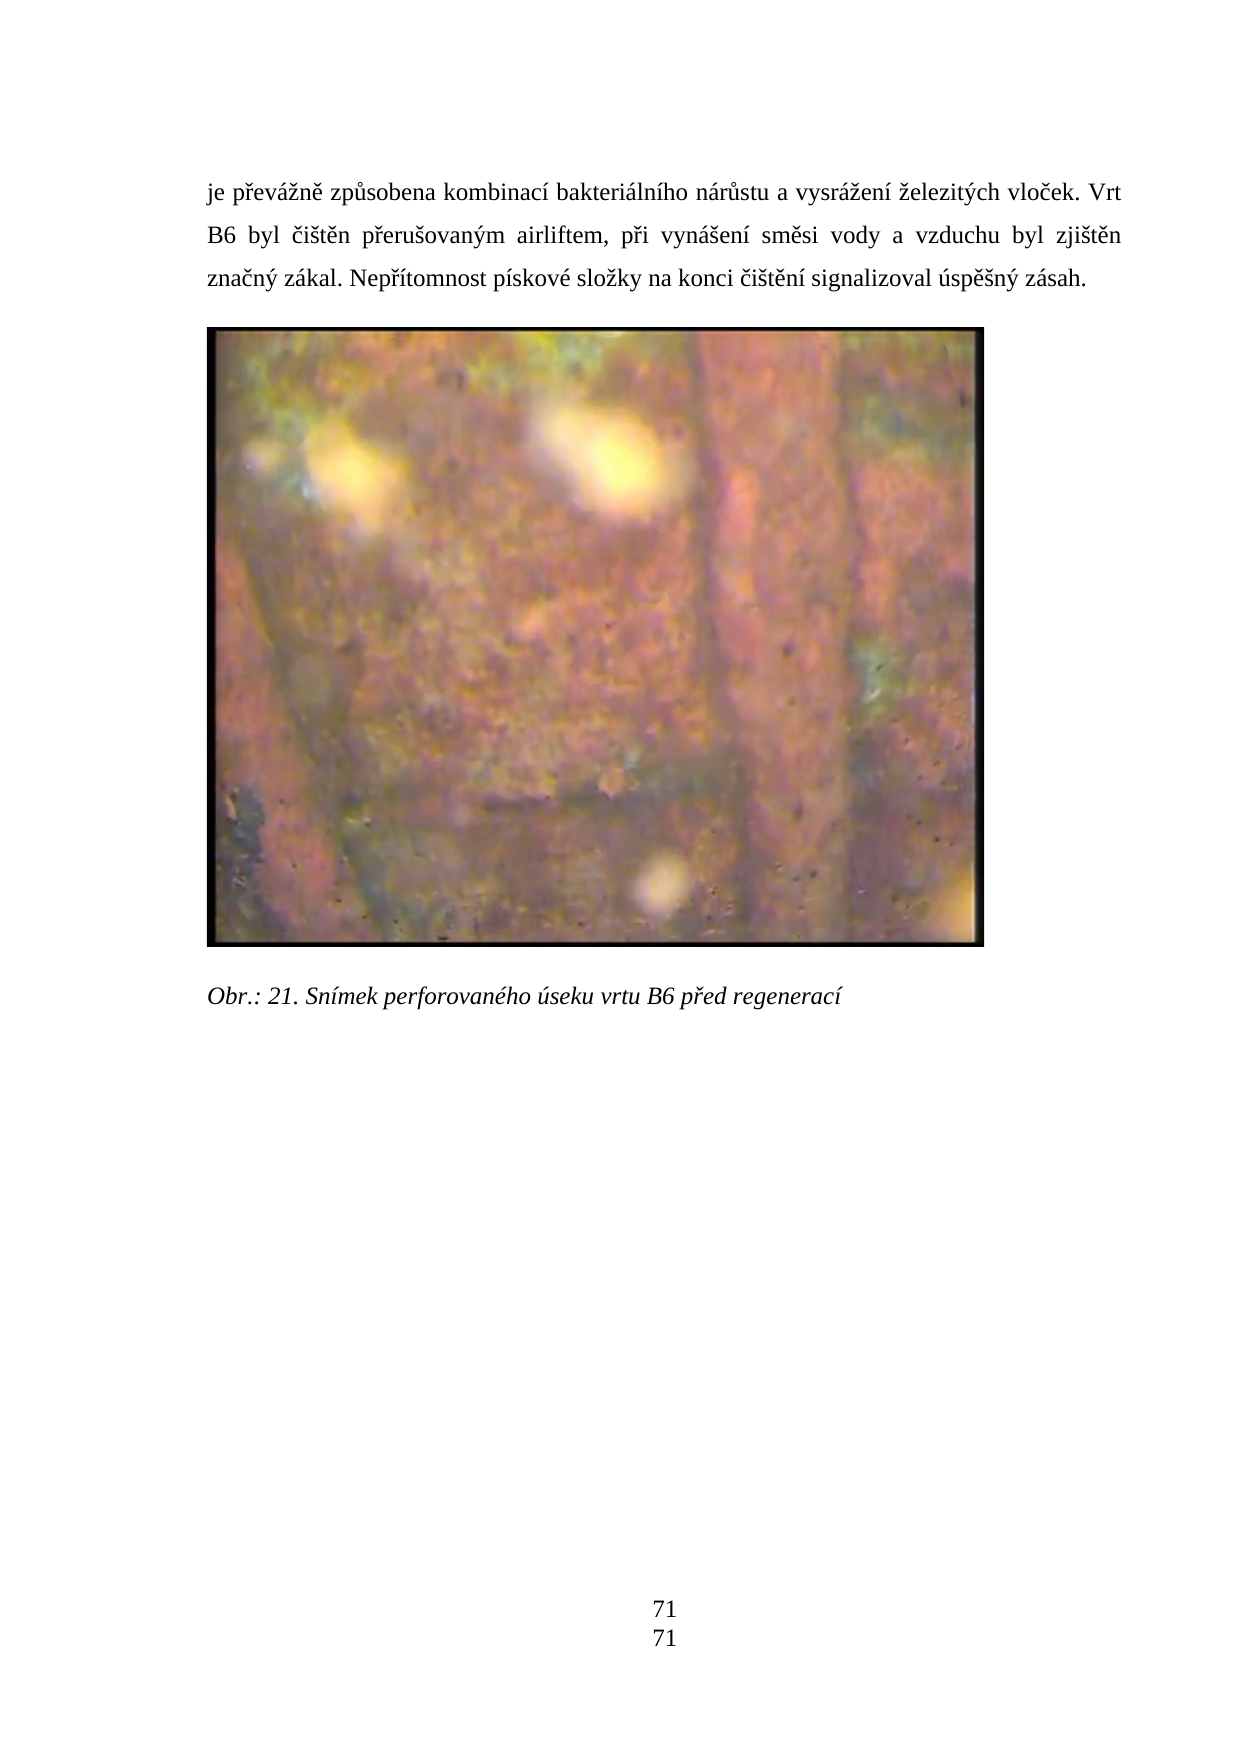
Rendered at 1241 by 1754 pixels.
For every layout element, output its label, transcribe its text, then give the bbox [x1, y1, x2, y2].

picture [206, 327, 985, 947]
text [207, 177, 1122, 292]
text Obr.: 21. Snímek perforovaného úseku vrtu B6 před regenerací [207, 981, 1122, 1010]
